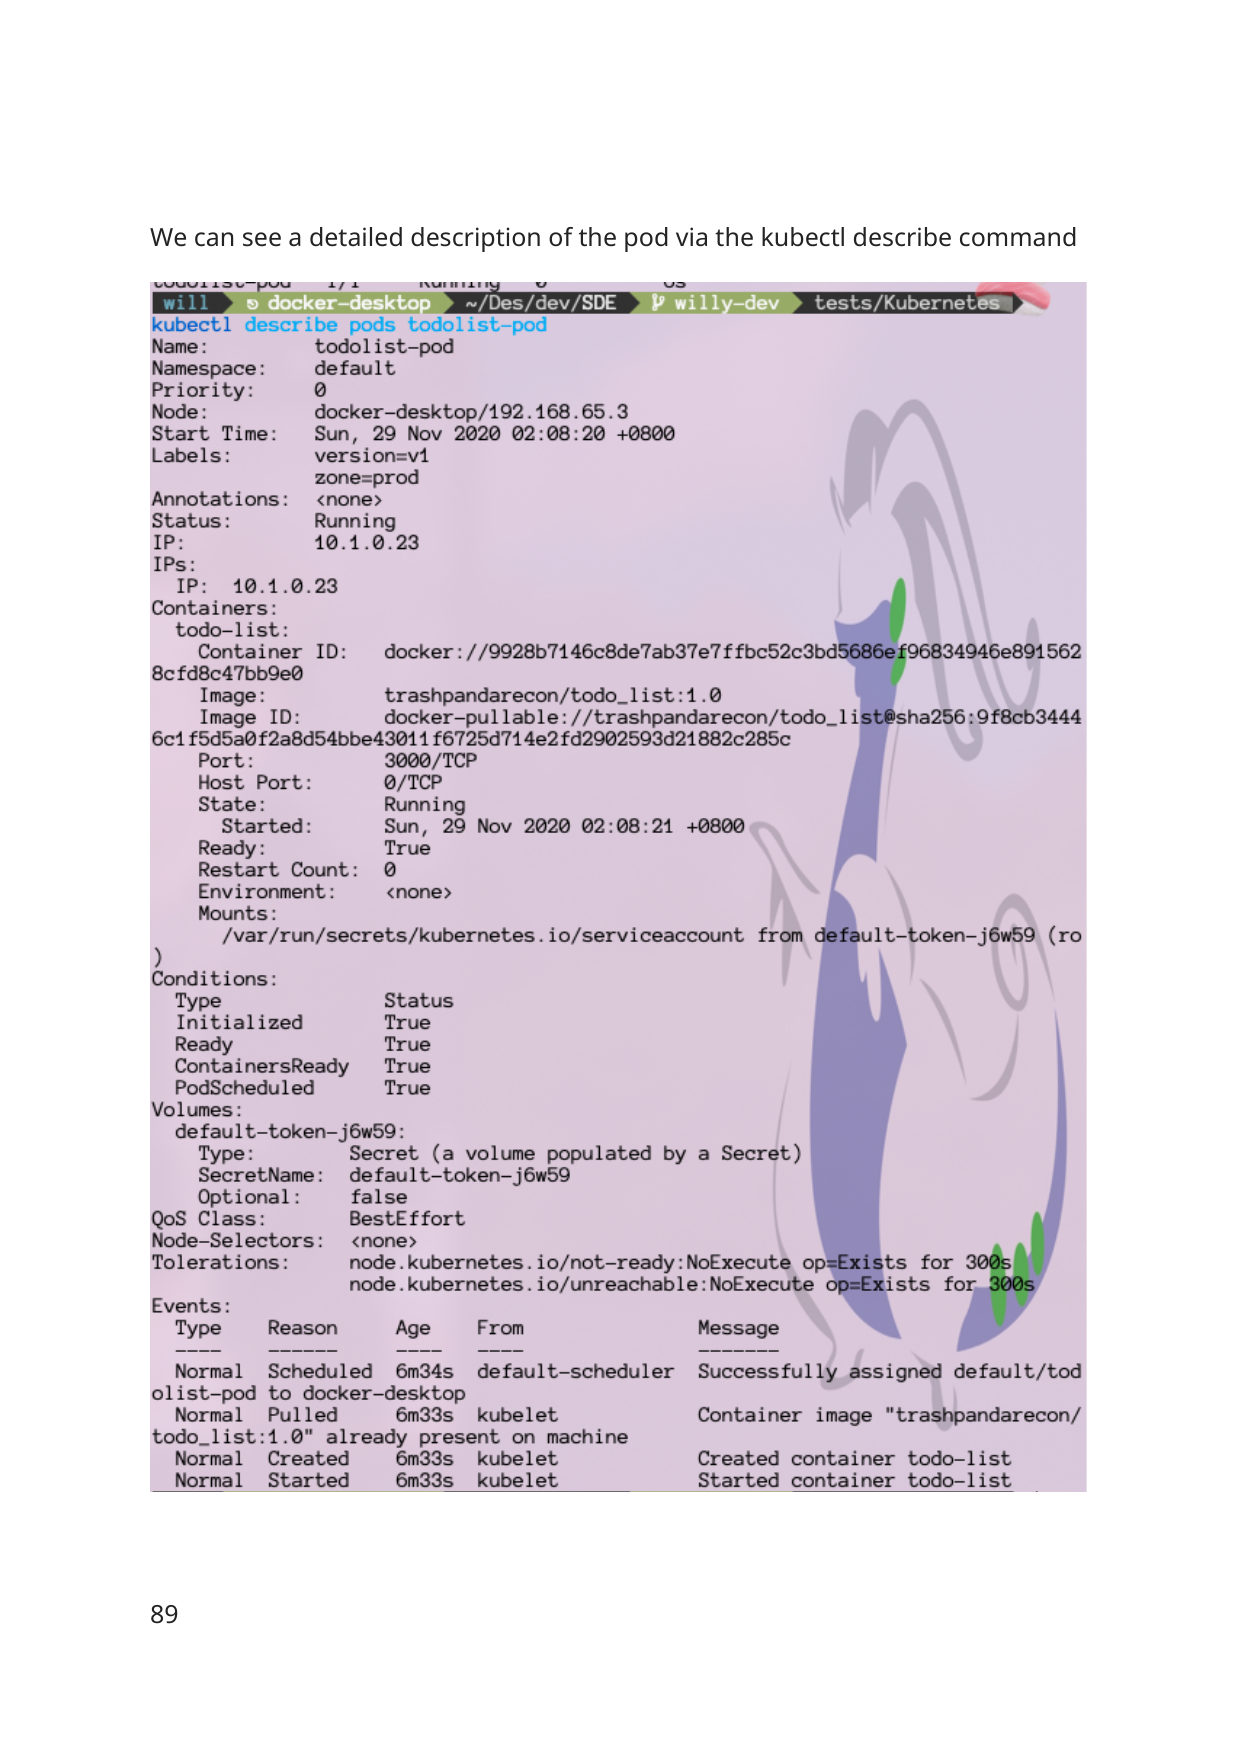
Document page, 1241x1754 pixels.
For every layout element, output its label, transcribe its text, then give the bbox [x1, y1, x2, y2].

text We can see a detailed description of the pod via the kubectl describe command [150, 219, 1090, 253]
picture [150, 282, 1087, 1491]
